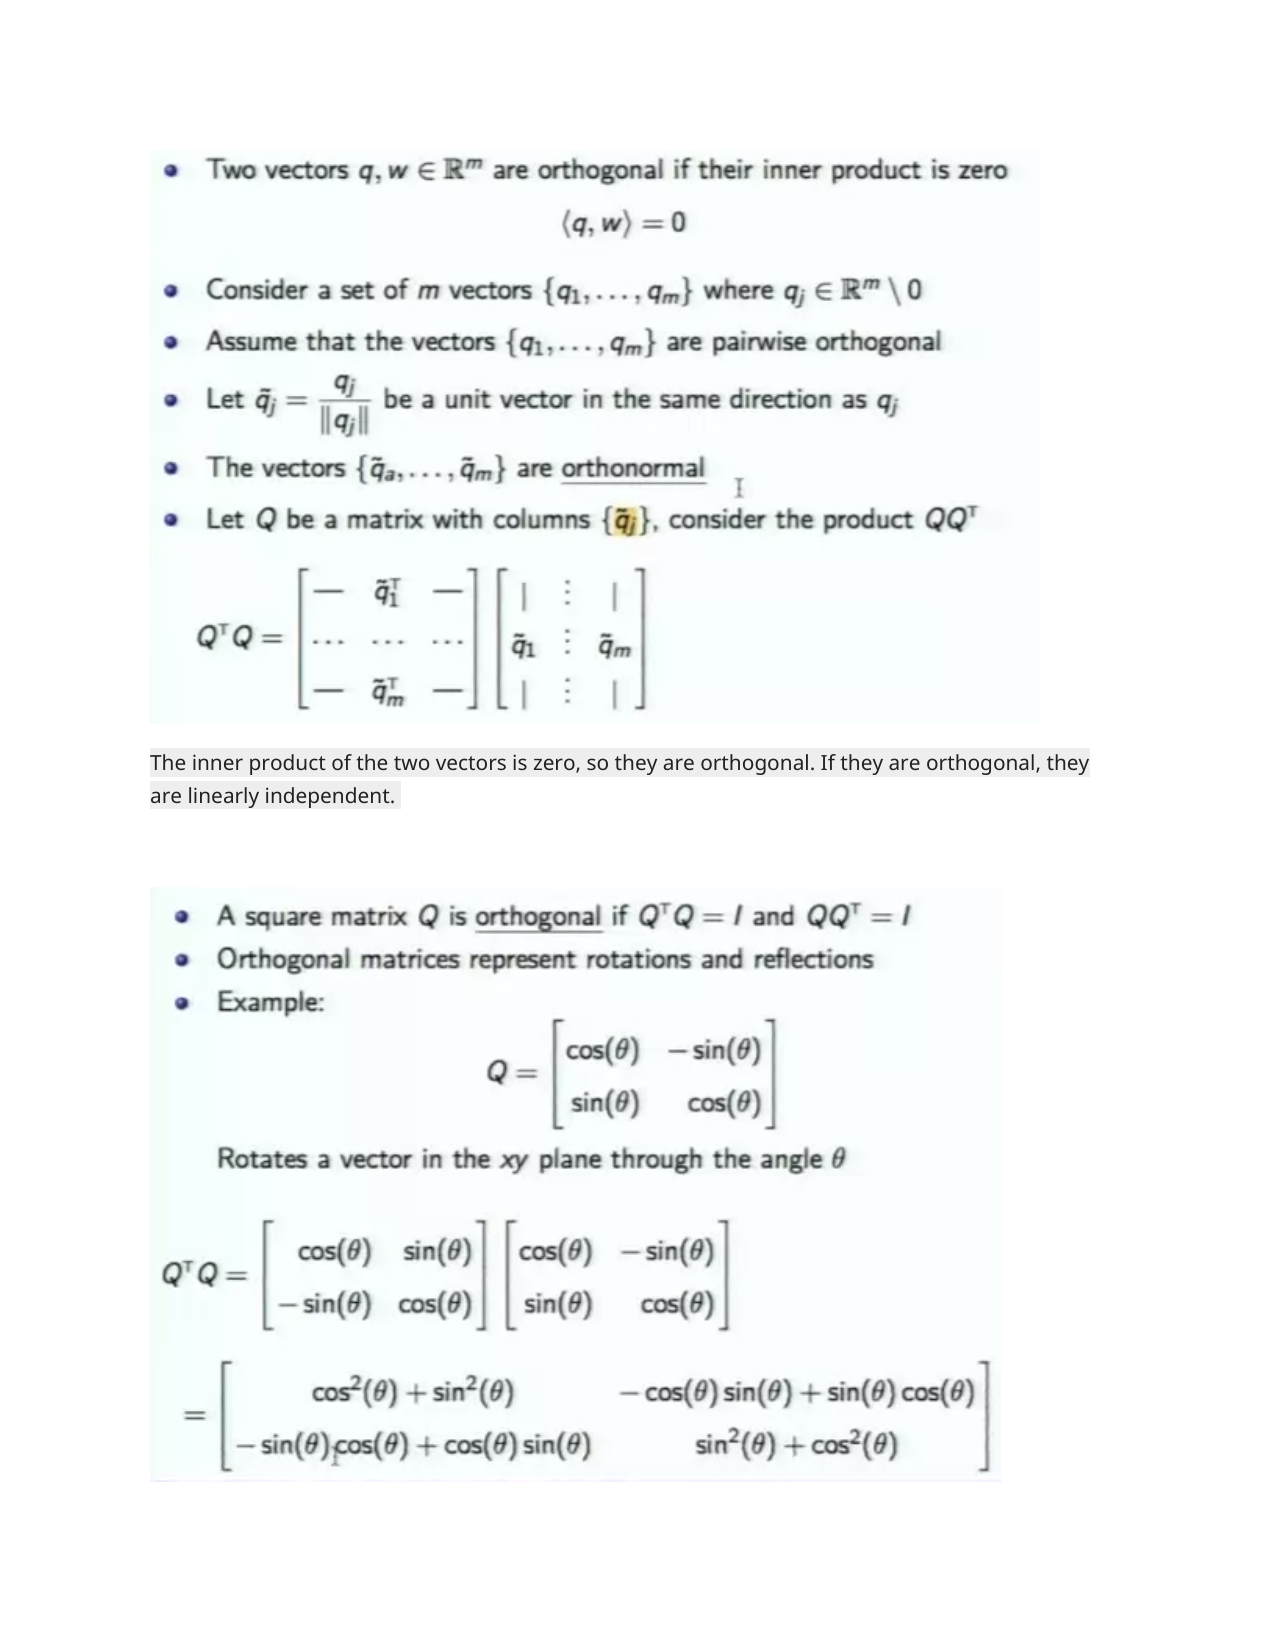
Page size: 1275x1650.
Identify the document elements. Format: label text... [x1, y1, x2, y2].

text The inner product of the two vectors is zero, so they are orthogonal. If they are orthogonal, they are linearly independent. [150, 748, 1125, 809]
picture [150, 887, 1002, 1482]
picture [150, 150, 1041, 724]
